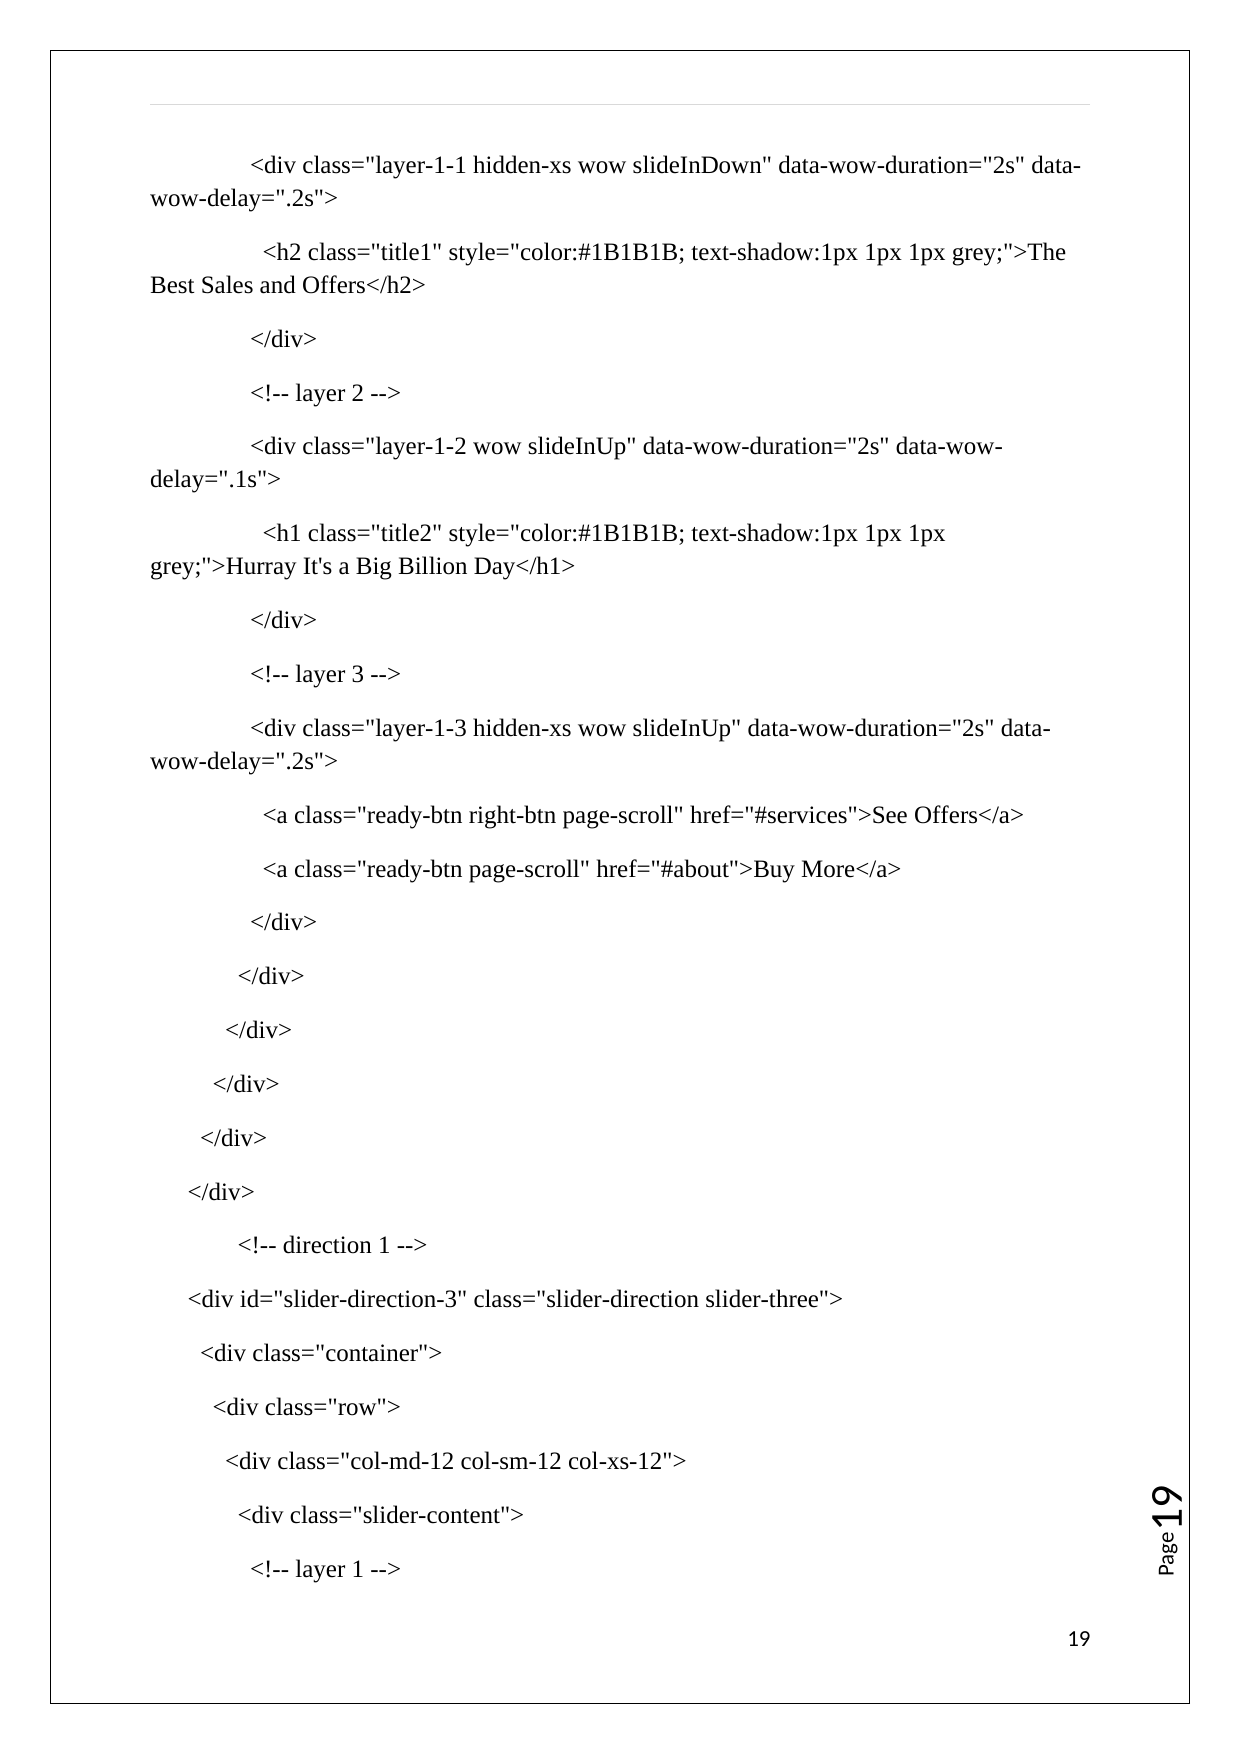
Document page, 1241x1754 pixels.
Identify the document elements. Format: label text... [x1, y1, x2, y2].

text <h2 class="title1" style="color:#1B1B1B; text-shadow:1px 1px 1px grey;">The Best Sales and Offers</h2> [150, 237, 1090, 299]
text </div> [150, 1069, 1090, 1098]
text <!-- layer 3 --> [150, 659, 1090, 688]
text <!-- layer 1 --> [150, 1554, 1090, 1582]
text </div> [150, 1123, 1090, 1152]
text </div> [150, 1177, 1090, 1206]
text <div class="layer-1-3 hidden-xs wow slideInUp" data-wow-duration="2s" data-wow-delay=".2s"> [150, 713, 1090, 775]
text <a class="ready-btn right-btn page-scroll" href="#services">See Offers</a> [150, 800, 1090, 828]
text <div class="col-md-12 col-sm-12 col-xs-12"> [150, 1446, 1090, 1475]
text <h1 class="title2" style="color:#1B1B1B; text-shadow:1px 1px 1px grey;">Hurray It's a Big Billion Day</h1> [150, 518, 1090, 580]
text <div class="layer-1-2 wow slideInUp" data-wow-duration="2s" data-wow-delay=".1s"> [150, 431, 1090, 493]
text </div> [150, 324, 1090, 352]
text </div> [150, 1015, 1090, 1044]
text </div> [150, 961, 1090, 990]
text <div class="slider-content"> [150, 1500, 1090, 1529]
text <div id="slider-direction-3" class="slider-direction slider-three"> [150, 1284, 1090, 1313]
text <!-- layer 2 --> [150, 378, 1090, 406]
text <div class="container"> [150, 1338, 1090, 1367]
text </div> [150, 605, 1090, 634]
text <div class="row"> [150, 1392, 1090, 1421]
text </div> [150, 907, 1090, 936]
text <!-- direction 1 --> [150, 1231, 1090, 1259]
text <a class="ready-btn page-scroll" href="#about">Buy More</a> [150, 854, 1090, 882]
text <div class="layer-1-1 hidden-xs wow slideInDown" data-wow-duration="2s" data-wow-delay=".2s"> [150, 150, 1090, 212]
